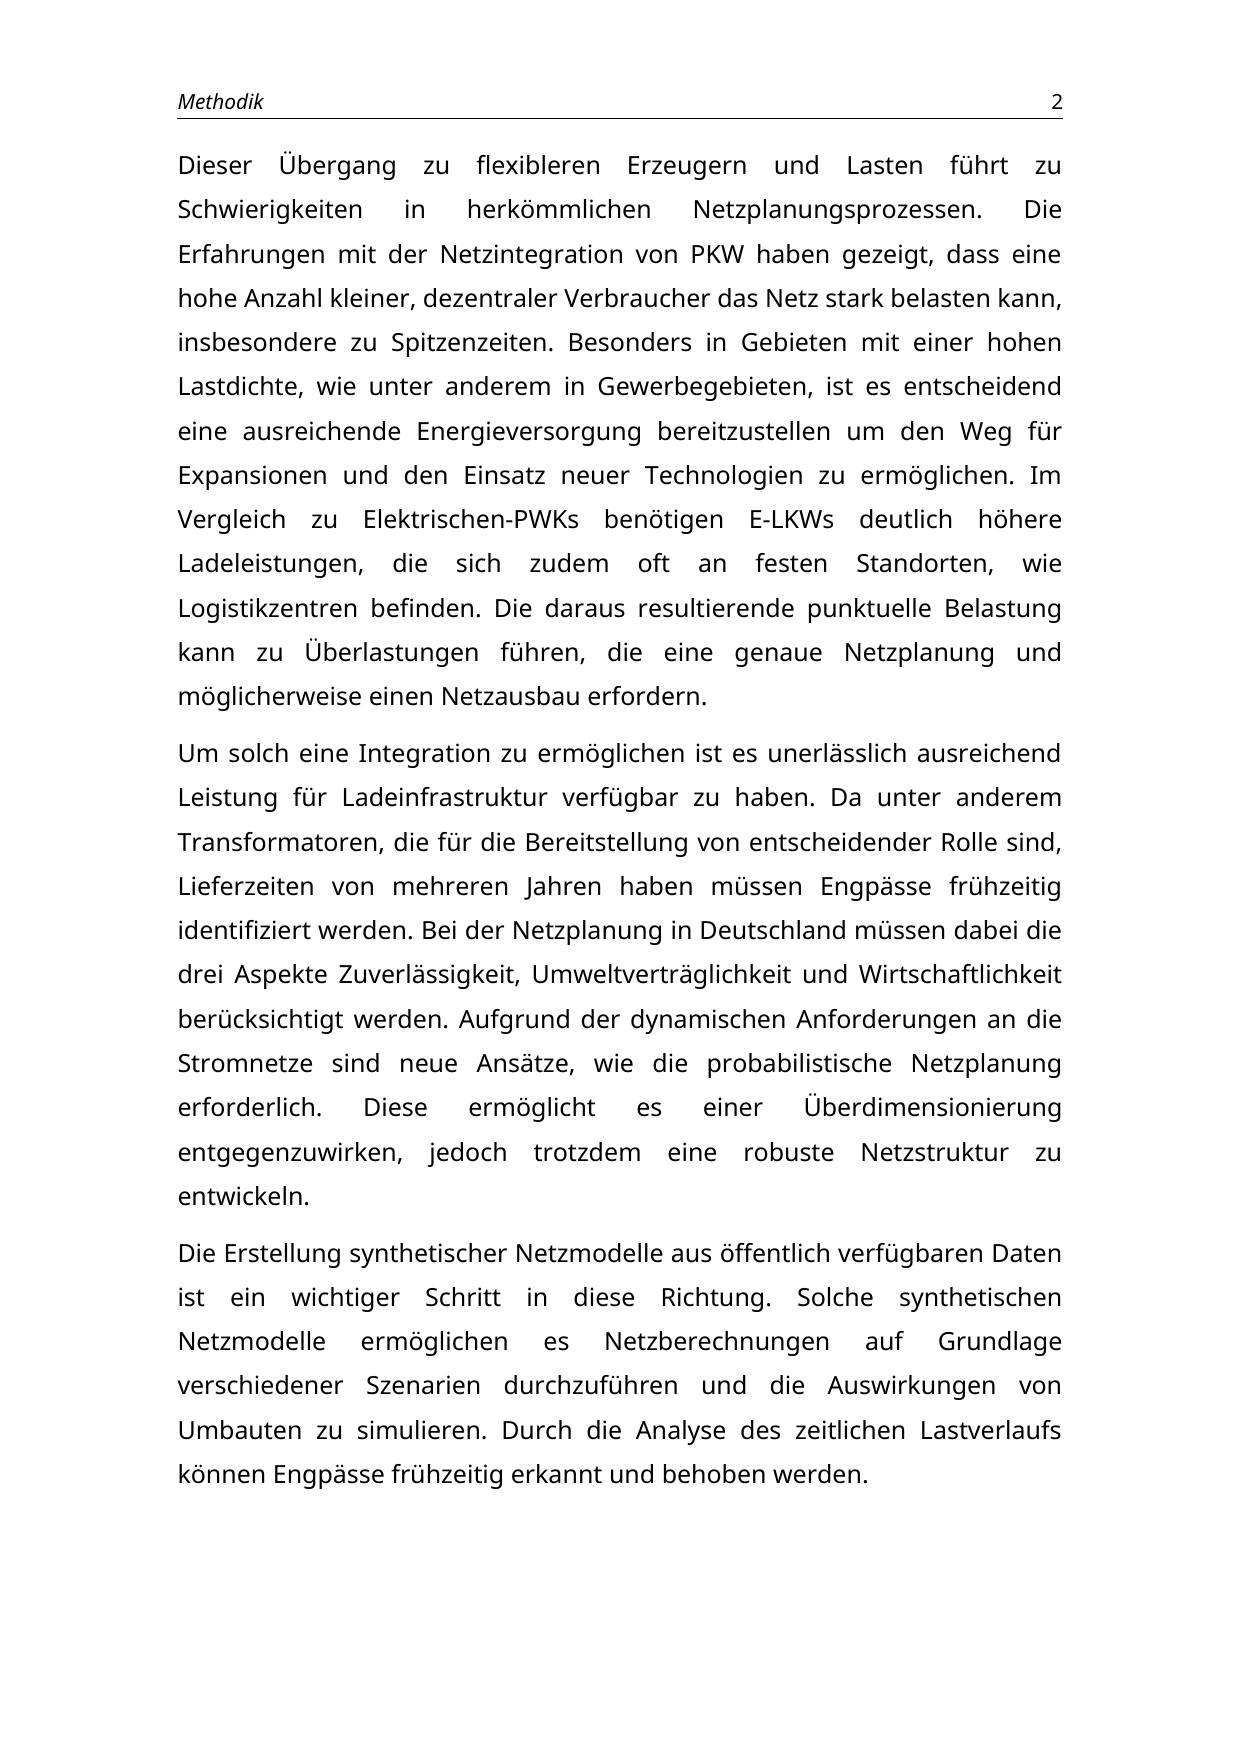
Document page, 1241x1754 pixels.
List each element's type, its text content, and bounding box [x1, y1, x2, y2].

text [177, 148, 1063, 713]
text Um solch eine Integration zu ermöglichen ist es unerlässlich ausreichend Leistung für Ladeinfrastruktur verfügbar zu haben. Da unter anderem Transformatoren, die für die Bereitstellung von entscheidender Rolle sind, Lieferzeiten von mehreren Jahren haben müssen Engpässe frühzeitig identifiziert werden. Bei der Netzplanung in Deutschland müssen dabei die drei Aspekte Zuverlässigkeit, Umweltverträglichkeit und Wirtschaftlichkeit berücksichtigt werden. Aufgrund der dynamischen Anforderungen an die Stromnetze sind neue Ansätze, wie die probabilistische Netzplanung erforderlich. Diese ermöglicht es einer Überdimensionierung entgegenzuwirken, jedoch trotzdem eine robuste Netzstruktur zu entwickeln. [177, 736, 1063, 1212]
text Die Erstellung synthetischer Netzmodelle aus öffentlich verfügbaren Daten ist ein wichtiger Schritt in diese Richtung. Solche synthetischen Netzmodelle ermöglichen es Netzberechnungen auf Grundlage verschiedener Szenarien durchzuführen und die Auswirkungen von Umbauten zu simulieren. Durch die Analyse des zeitlichen Lastverlaufs können Engpässe frühzeitig erkannt und behoben werden. [177, 1235, 1063, 1491]
